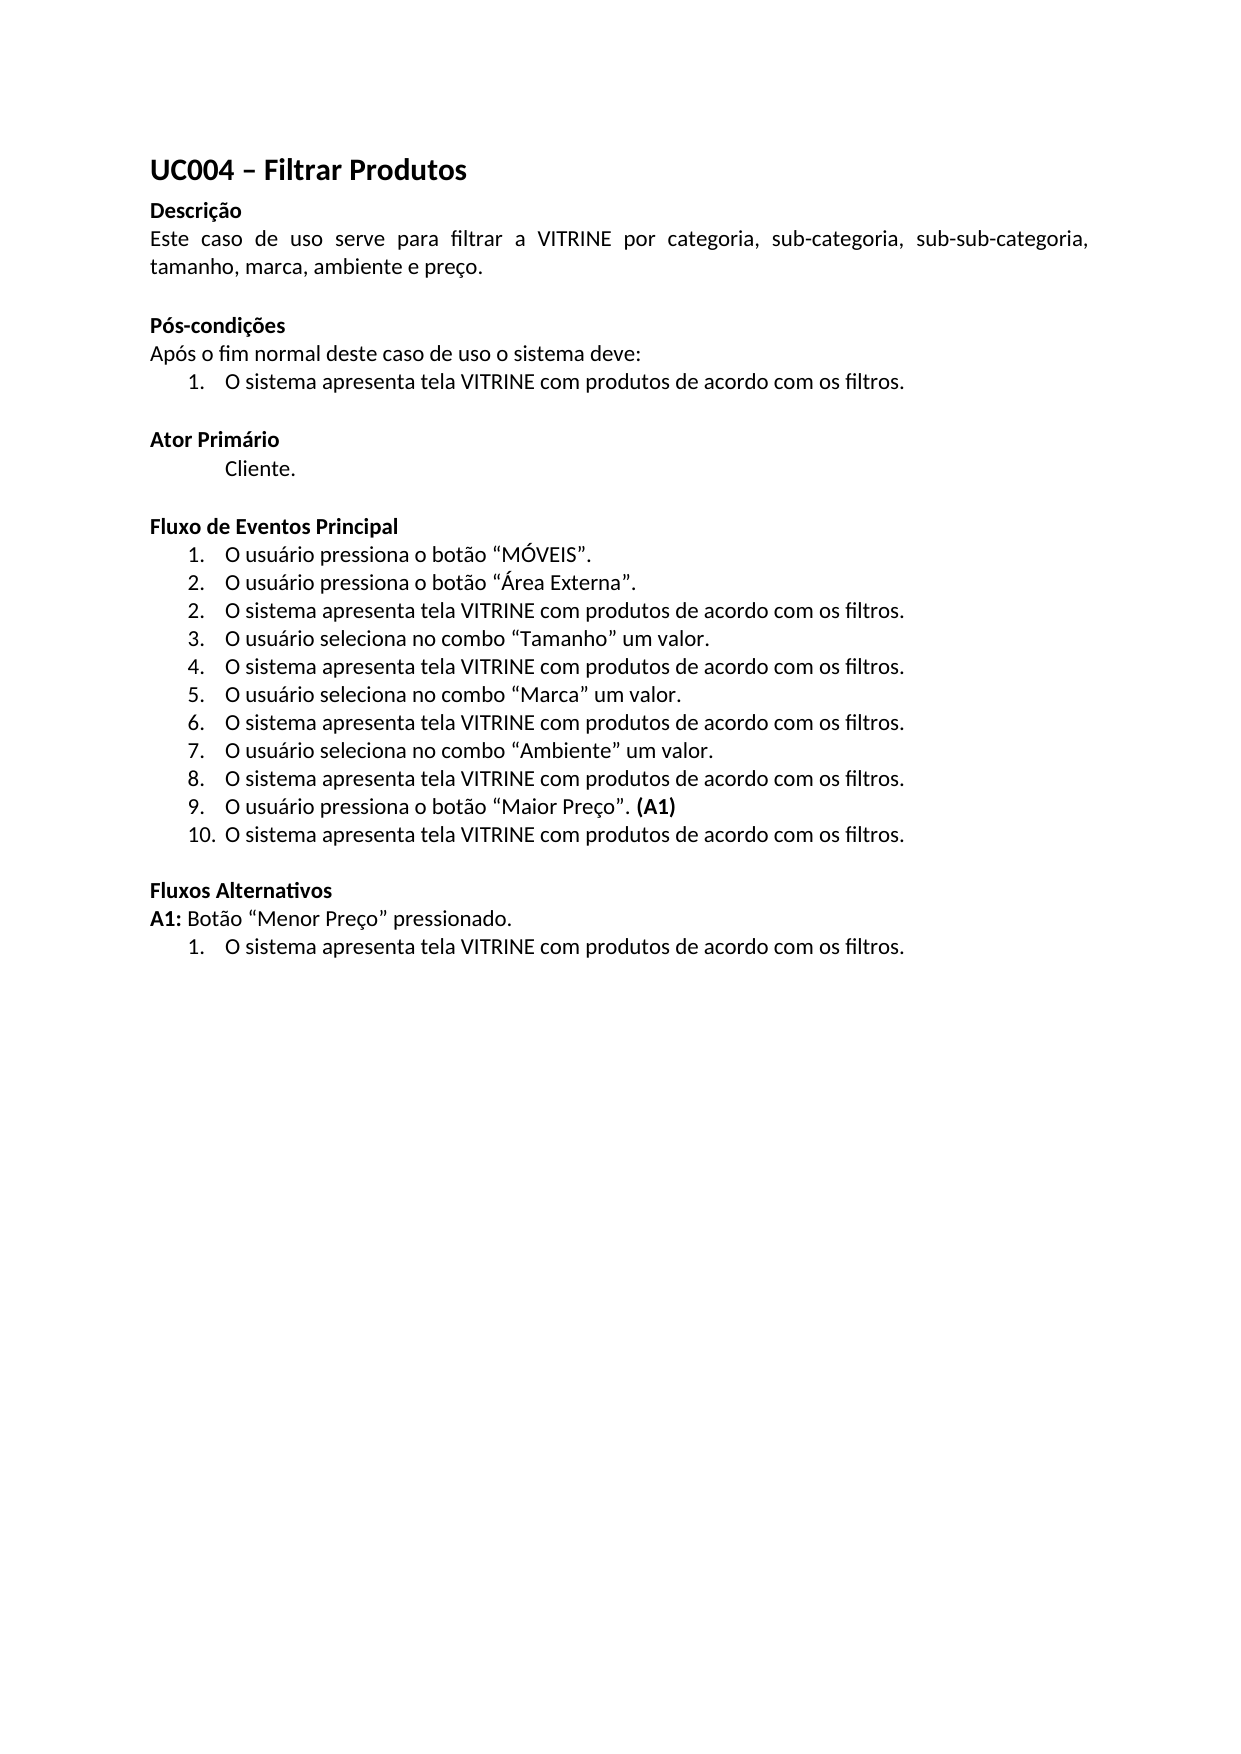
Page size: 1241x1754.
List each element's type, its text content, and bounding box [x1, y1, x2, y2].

list O sistema apresenta tela VITRINE com produtos de acordo com os filtros. [187, 820, 1090, 848]
list O sistema apresenta tela VITRINE com produtos de acordo com os filtros. [187, 596, 1090, 624]
list O usuário pressiona o botão “MÓVEIS”. [187, 540, 1090, 568]
list O sistema apresenta tela VITRINE com produtos de acordo com os filtros. [187, 764, 1090, 792]
list O usuário seleciona no combo “Ambiente” um valor. [187, 736, 1090, 764]
list O usuário seleciona no combo “Tamanho” um valor. [187, 624, 1090, 652]
text Fluxo de Eventos Principal [150, 512, 1090, 540]
text Após o fim normal deste caso de uso o sistema deve: [150, 339, 1090, 367]
text Descrição [150, 196, 1090, 224]
list O sistema apresenta tela VITRINE com produtos de acordo com os filtros. [187, 652, 1090, 680]
text Ator Primário [150, 426, 1090, 454]
text Este caso de uso serve para filtrar a VITRINE por categoria, sub-categoria, sub-sub-categoria, tamanho, marca, ambiente e preço. [150, 224, 1090, 281]
text Fluxos Alternativos [150, 876, 1090, 904]
list O usuário pressiona o botão “Maior Preço”. (A1) [187, 792, 1090, 820]
text Pós-condições [150, 311, 1090, 339]
list O sistema apresenta tela VITRINE com produtos de acordo com os filtros. [187, 367, 1090, 395]
list O sistema apresenta tela VITRINE com produtos de acordo com os filtros. [187, 932, 1090, 961]
list O sistema apresenta tela VITRINE com produtos de acordo com os filtros. [187, 708, 1090, 736]
list UC004 – Filtrar Produtos [150, 150, 1090, 188]
text A1: Botão “Menor Preço” pressionado. [150, 904, 1090, 932]
list O usuário pressiona o botão “Área Externa”. [187, 568, 1090, 596]
list O usuário seleciona no combo “Marca” um valor. [187, 680, 1090, 708]
text Cliente. [150, 454, 1090, 482]
